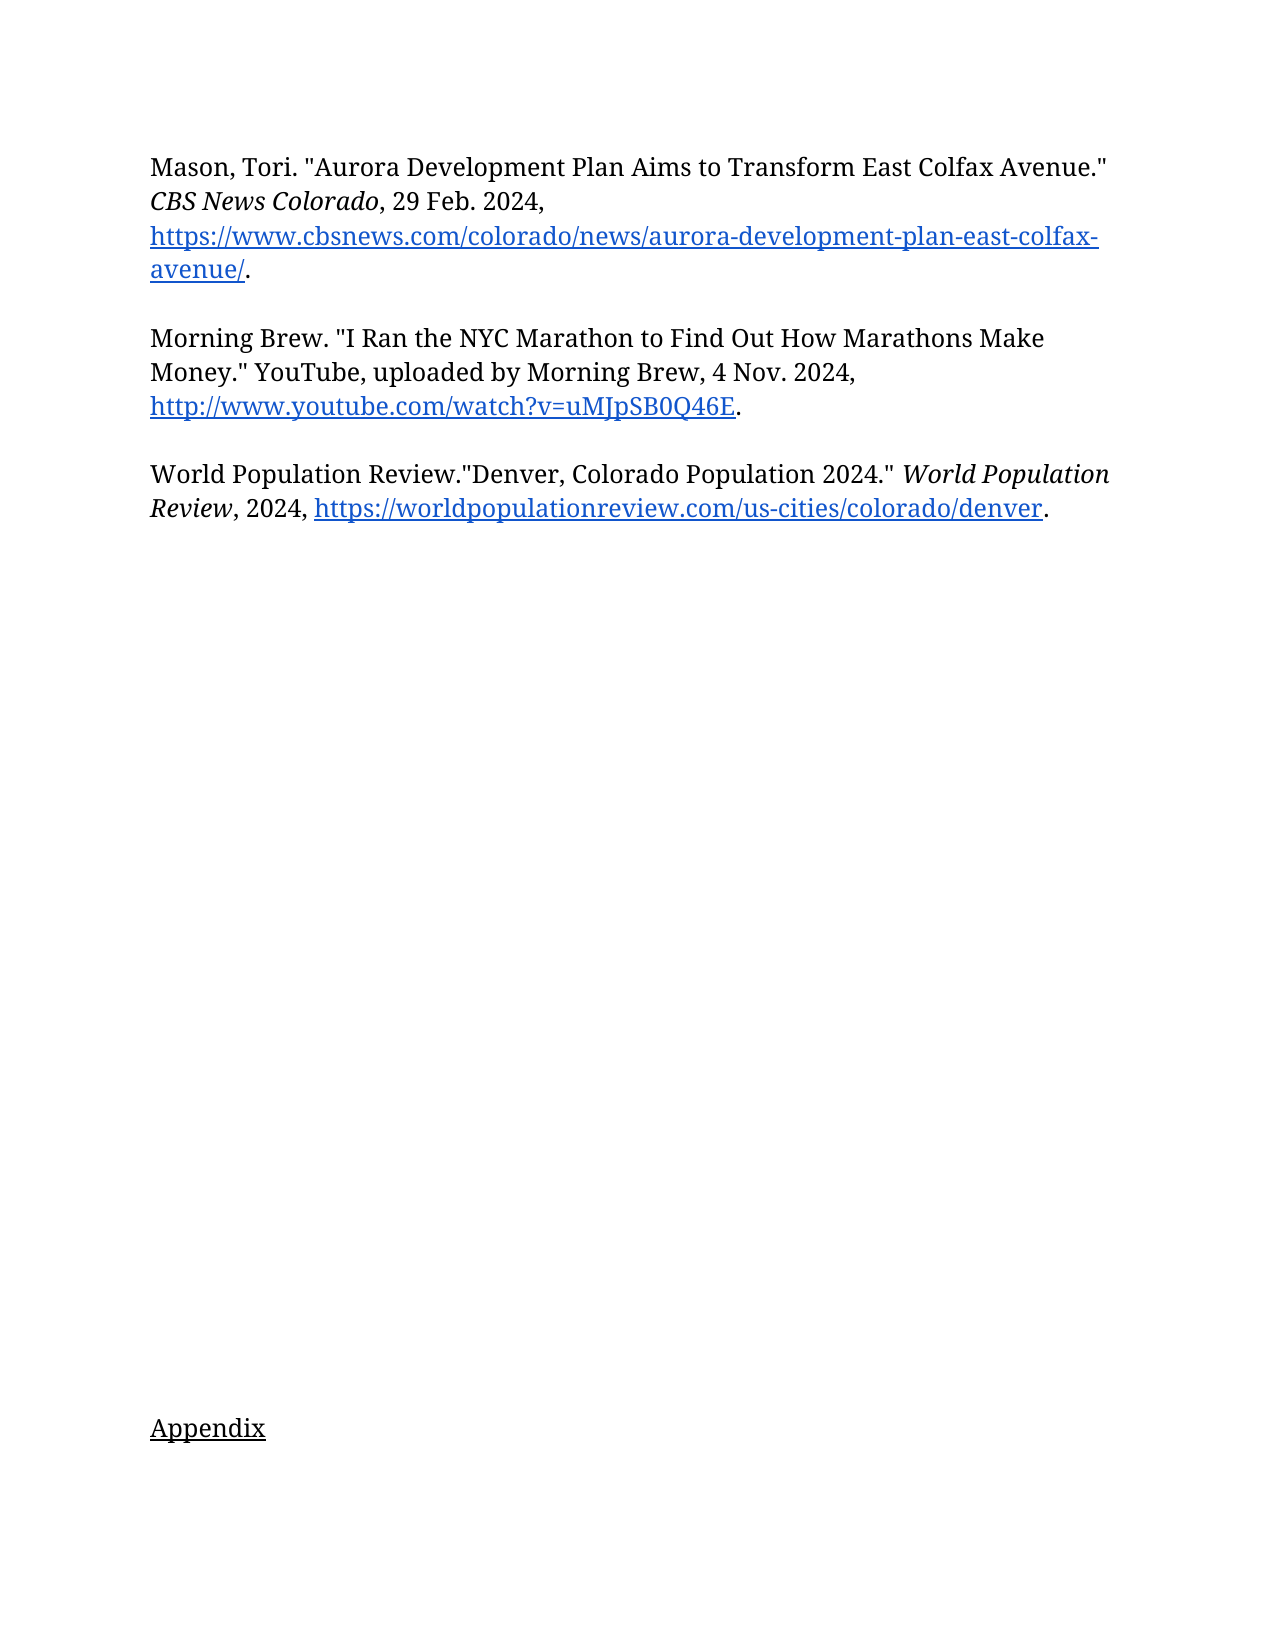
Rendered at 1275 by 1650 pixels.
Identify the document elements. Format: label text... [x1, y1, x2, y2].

text Morning Brew. "I Ran the NYC Marathon to Find Out How Marathons Make Money." YouTube, uploaded by Morning Brew, 4 Nov. 2024, http://www.youtube.com/watch?v=uMJpSB0Q46E. [150, 320, 1125, 422]
text World Population Review."Denver, Colorado Population 2024." World Population Review, 2024, https://worldpopulationreview.com/us-cities/colorado/denver. [150, 457, 1125, 525]
text Mason, Tori. "Aurora Development Plan Aims to Transform East Colfax Avenue." CBS News Colorado, 29 Feb. 2024, https://www.cbsnews.com/colorado/news/aurora-development-plan-east-colfax-avenue/. [150, 150, 1125, 286]
text Appendix [150, 1410, 1125, 1444]
